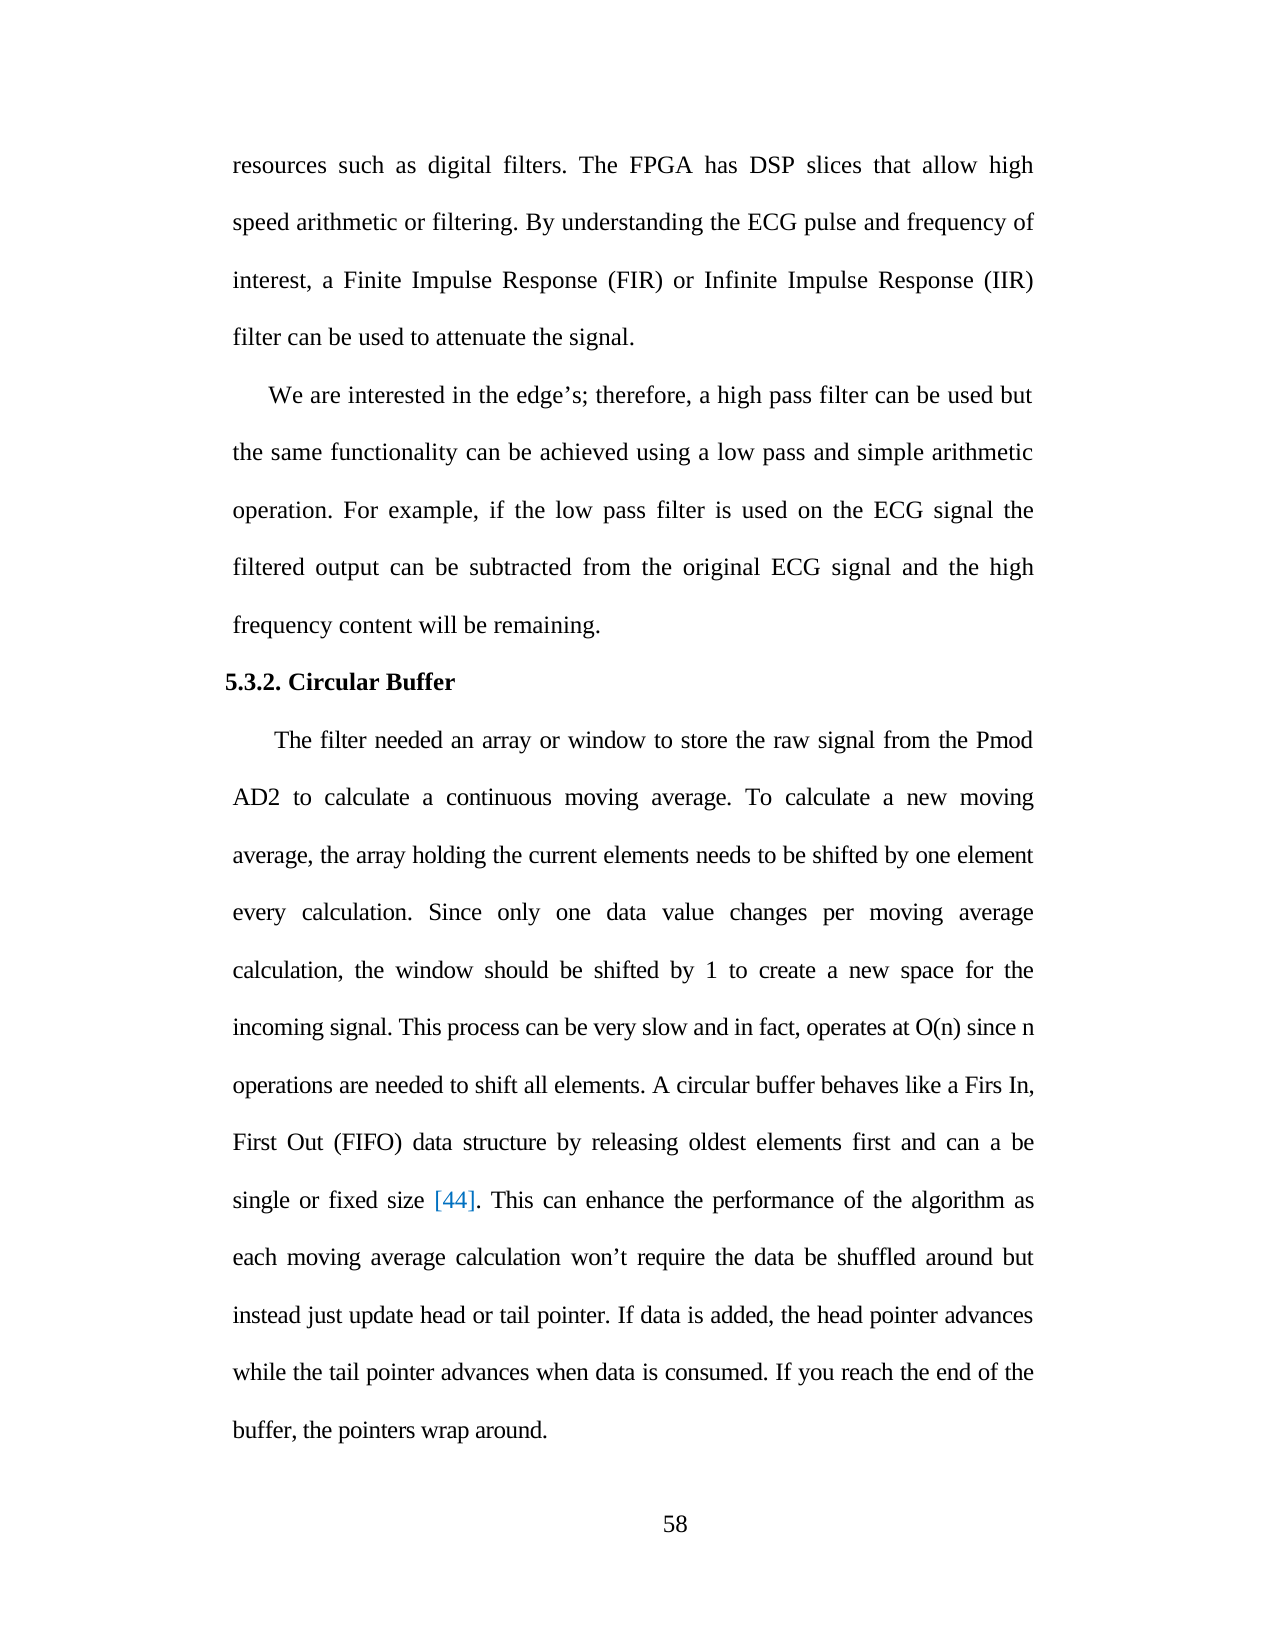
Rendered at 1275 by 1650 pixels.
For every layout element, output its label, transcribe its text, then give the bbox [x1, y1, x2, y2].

text The filter needed an array or window to store the raw signal from the Pmod AD2 to calculate a continuous moving average. To calculate a new moving average, the array holding the current elements needs to be shifted by one element every calculation. Since only one data value changes per moving average calculation, the window should be shifted by 1 to create a new space for the incoming signal. This process can be very slow and in fact, operates at O(n) since n operations are needed to shift all elements. A circular buffer behaves like a Firs In, First Out (FIFO) data structure by releasing oldest elements first and can a be single or fixed size []. This can enhance the performance of the algorithm as each moving average calculation won’t require the data be shuffled around but instead just update head or tail pointer. If data is added, the head pointer advances while the tail pointer advances when data is consumed. If you reach the end of the buffer, the pointers wrap around. [232, 725, 1035, 1444]
text We are interested in the edge’s; therefore, a high pass filter can be used but the same functionality can be achieved using a low pass and simple arithmetic operation. For example, if the low pass filter is used on the ECG signal the filtered output can be subtracted from the original ECG signal and the high frequency content will be remaining. [232, 380, 1035, 639]
subtitle Circular Buffer [225, 667, 1125, 696]
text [232, 150, 1035, 351]
